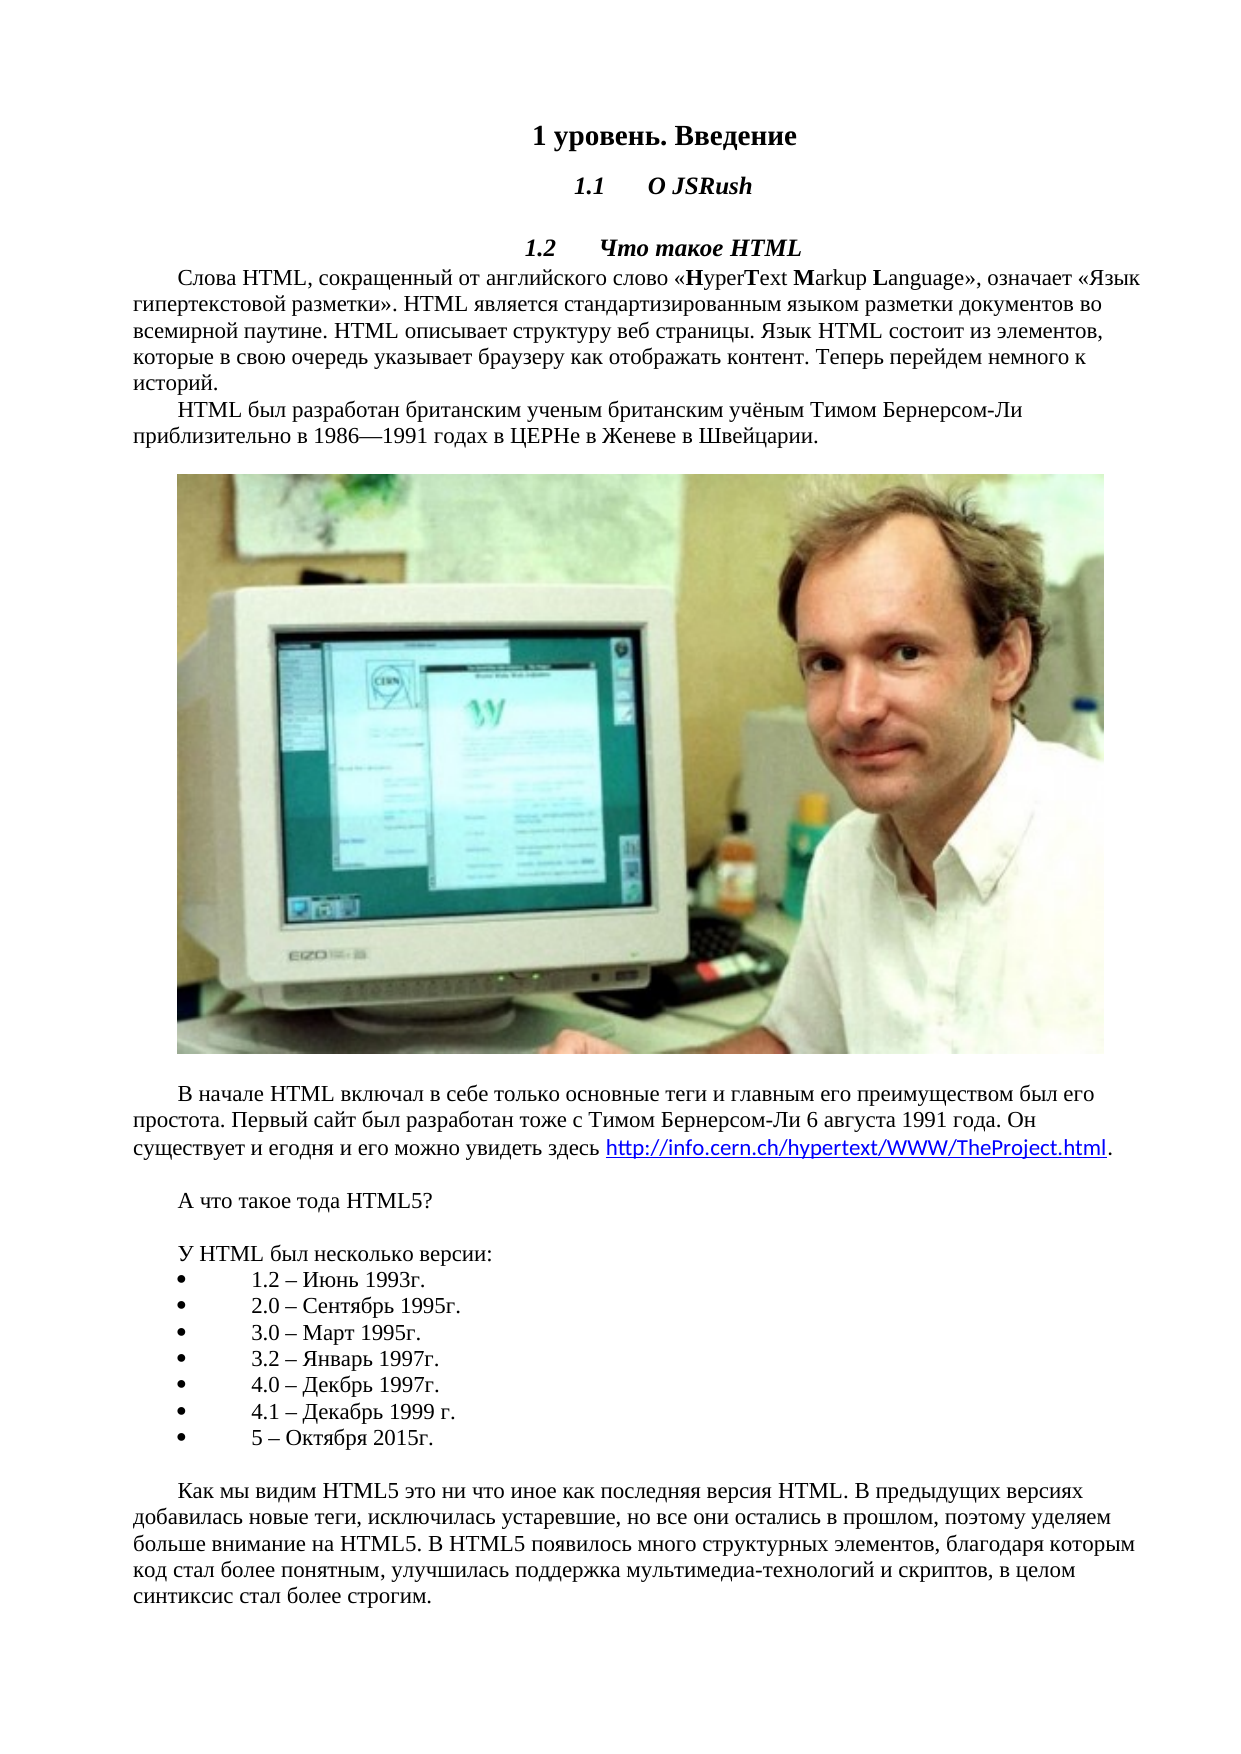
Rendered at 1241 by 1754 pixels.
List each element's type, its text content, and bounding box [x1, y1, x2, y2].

list 3.2 – Январь 1997г. [133, 1345, 1152, 1371]
list HTML был разработан британским ученым британским учёным Тимом Бернерсом-Ли приблизительно в 1986—1991 годах в ЦЕРНе в Женеве в Швейцарии. [133, 396, 1152, 448]
list В начале HTML включал в себе только основные теги и главным его преимуществом был его простота. Первый сайт был разработан тоже с Тимом Бернерсом-Ли 6 августа 1991 года. Он существует и егодня и его можно увидеть здесь http://info.cern.ch/hypertext/WWW/TheProject.html. [133, 1080, 1152, 1161]
list Что такое HTML [133, 233, 1152, 262]
list 5 – Октября 2015г. [133, 1424, 1152, 1451]
list Слова HTML, сокращенный от английского слово «HyperText Markup Language», означает «Язык гипертекстовой разметки». HTML является стандартизированным языком разметки документов во всемирной паутине. HTML описывает структуру веб страницы. Язык HTML состоит из элементов, которые в свою очередь указывает браузеру как отображать контент. Теперь перейдем немного к историй. [133, 264, 1152, 396]
list 4.0 – Декбрь 1997г. [133, 1371, 1152, 1398]
picture [177, 474, 1104, 1054]
text 1 уровень. Введение [133, 118, 1152, 152]
list У HTML был несколько версии: [133, 1240, 1152, 1266]
list А что такое тода HTML5? [133, 1187, 1152, 1213]
list 4.1 – Декабрь 1999 г. [133, 1398, 1152, 1424]
list 2.0 – Сентябрь 1995г. [133, 1292, 1152, 1319]
list О JSRush [133, 171, 1152, 200]
list 3.0 – Март 1995г. [133, 1319, 1152, 1345]
list Как мы видим HTML5 это ни что иное как последняя версия HTML. В предыдущих версиях добавилась новые теги, исключилась устаревшие, но все они остались в прошлом, поэтому уделяем больше внимание на HTML5. В HTML5 появилось много структурных элементов, благодаря которым код стал более понятным, улучшилась поддержка мультимедиа-технологий и скриптов, в целом синтиксис стал более строгим. [133, 1477, 1152, 1609]
list 1.2 – Июнь 1993г. [133, 1266, 1152, 1292]
